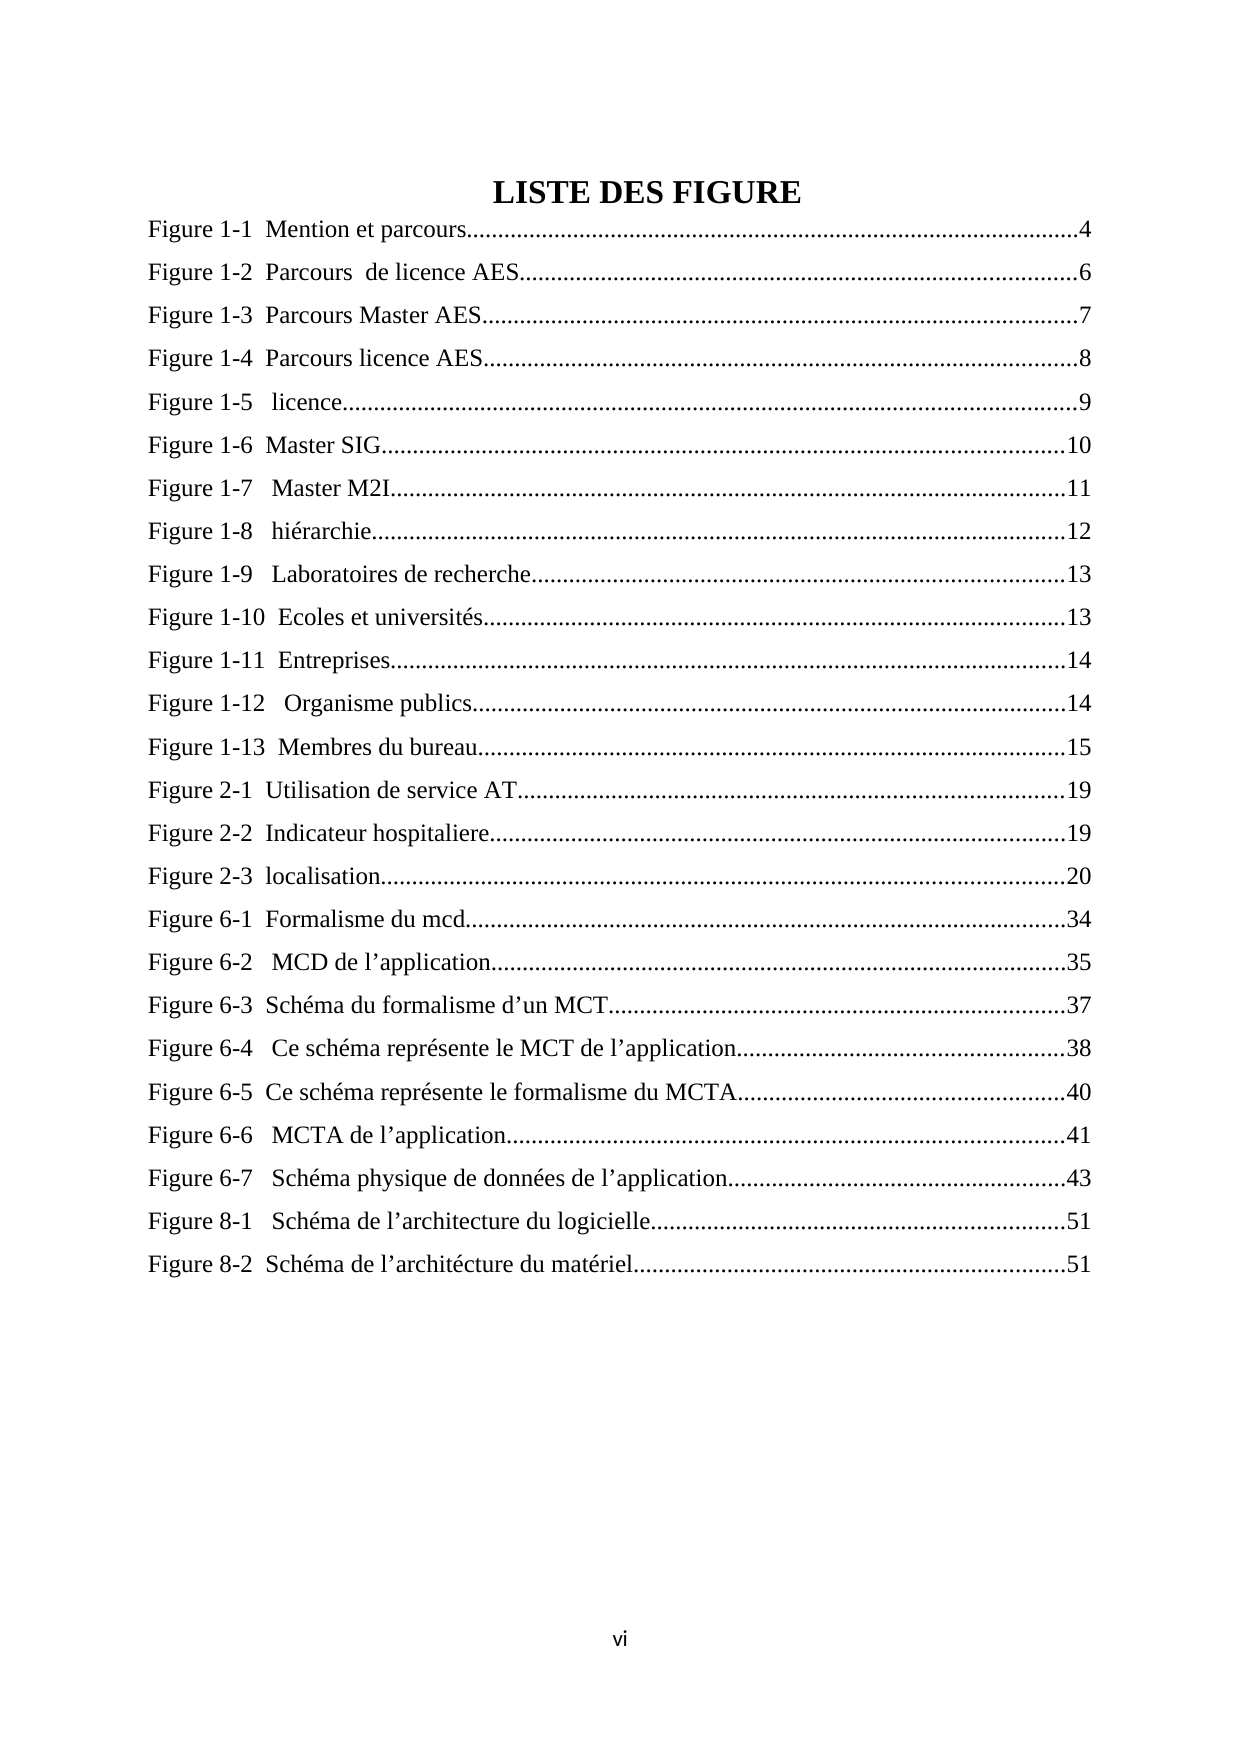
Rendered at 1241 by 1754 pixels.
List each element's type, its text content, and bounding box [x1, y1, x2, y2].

text Figure 6-6 MCTA de l’application 41 [148, 1120, 1092, 1148]
text Figure 6-3 Schéma du formalisme d’un MCT 37 [148, 990, 1092, 1019]
text Figure 2-2 Indicateur hospitaliere 19 [148, 818, 1092, 847]
text Figure 1-12 Organisme publics 14 [148, 688, 1092, 717]
subtitle LISTE DES FIGURE [193, 173, 1092, 211]
text Figure 2-1 Utilisation de service AT 19 [148, 775, 1092, 803]
text Figure 1-1 Mention et parcours 4 [148, 214, 1092, 243]
text Figure 1-6 Master SIG 10 [148, 430, 1092, 458]
text Figure 1-11 Entreprises 14 [148, 645, 1092, 674]
text Figure 6-4 Ce schéma représente le MCT de l’application 38 [148, 1033, 1092, 1062]
text Figure 6-5 Ce schéma représente le formalisme du MCTA 40 [148, 1077, 1092, 1105]
text Figure 1-9 Laboratoires de recherche 13 [148, 559, 1092, 588]
text Figure 8-2 Schéma de l’architécture du matériel 51 [148, 1249, 1092, 1278]
text Figure 6-1 Formalisme du mcd 34 [148, 904, 1092, 933]
text Figure 1-4 Parcours licence AES 8 [148, 343, 1092, 372]
text Figure 1-5 licence 9 [148, 387, 1092, 415]
text Figure 1-3 Parcours Master AES 7 [148, 300, 1092, 329]
text Figure 1-10 Ecoles et universités 13 [148, 602, 1092, 631]
text Figure 8-1 Schéma de l’architecture du logicielle 51 [148, 1206, 1092, 1235]
text Figure 1-13 Membres du bureau 15 [148, 732, 1092, 760]
text Figure 2-3 localisation 20 [148, 861, 1092, 890]
text Figure 1-8 hiérarchie 12 [148, 516, 1092, 545]
text Figure 1-2 Parcours de licence AES 6 [148, 257, 1092, 286]
text Figure 1-7 Master M2I 11 [148, 473, 1092, 502]
text Figure 6-7 Schéma physique de données de l’application 43 [148, 1163, 1092, 1192]
text Figure 6-2 MCD de l’application 35 [148, 947, 1092, 976]
